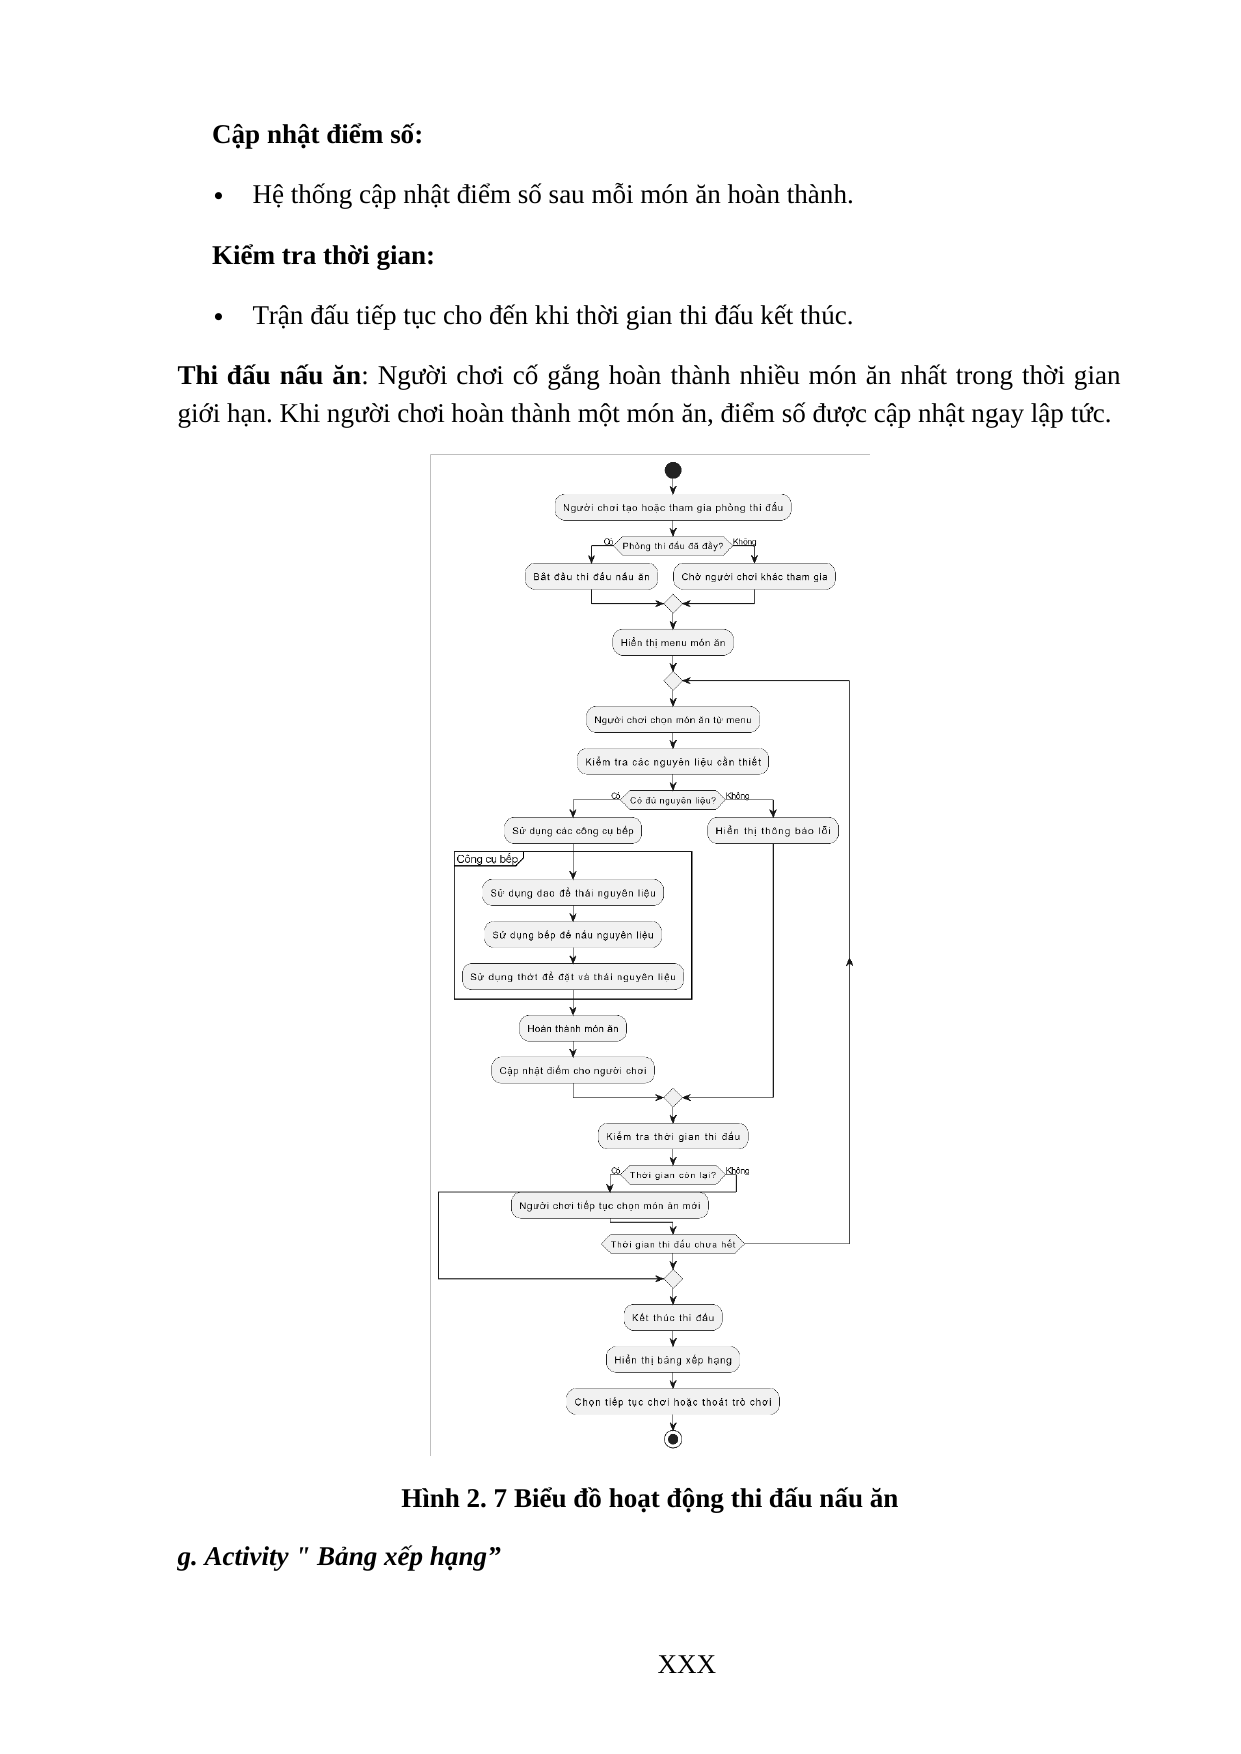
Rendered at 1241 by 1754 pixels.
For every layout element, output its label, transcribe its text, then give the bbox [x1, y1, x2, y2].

text  Cập nhật điểm số: [177, 118, 1122, 149]
text Thi đấu nấu ăn: Người chơi cố gắng hoàn thành nhiều món ăn nhất trong thời gian giới hạn. Khi người chơi hoàn thành một món ăn, điểm số được cập nhật ngay lập tức. [177, 359, 1122, 428]
list Trận đấu tiếp tục cho đến khi thời gian thi đấu kết thúc. [215, 299, 1122, 330]
text  Kiểm tra thời gian: [177, 239, 1122, 270]
subtitle g. Activity " Bảng xếp hạng” [177, 1541, 1122, 1572]
picture [422, 446, 878, 1464]
text Hình 2. 7 Biểu đồ hoạt động thi đấu nấu ăn [177, 1482, 1122, 1513]
list Hệ thống cập nhật điểm số sau mỗi món ăn hoàn thành. [215, 178, 1122, 209]
